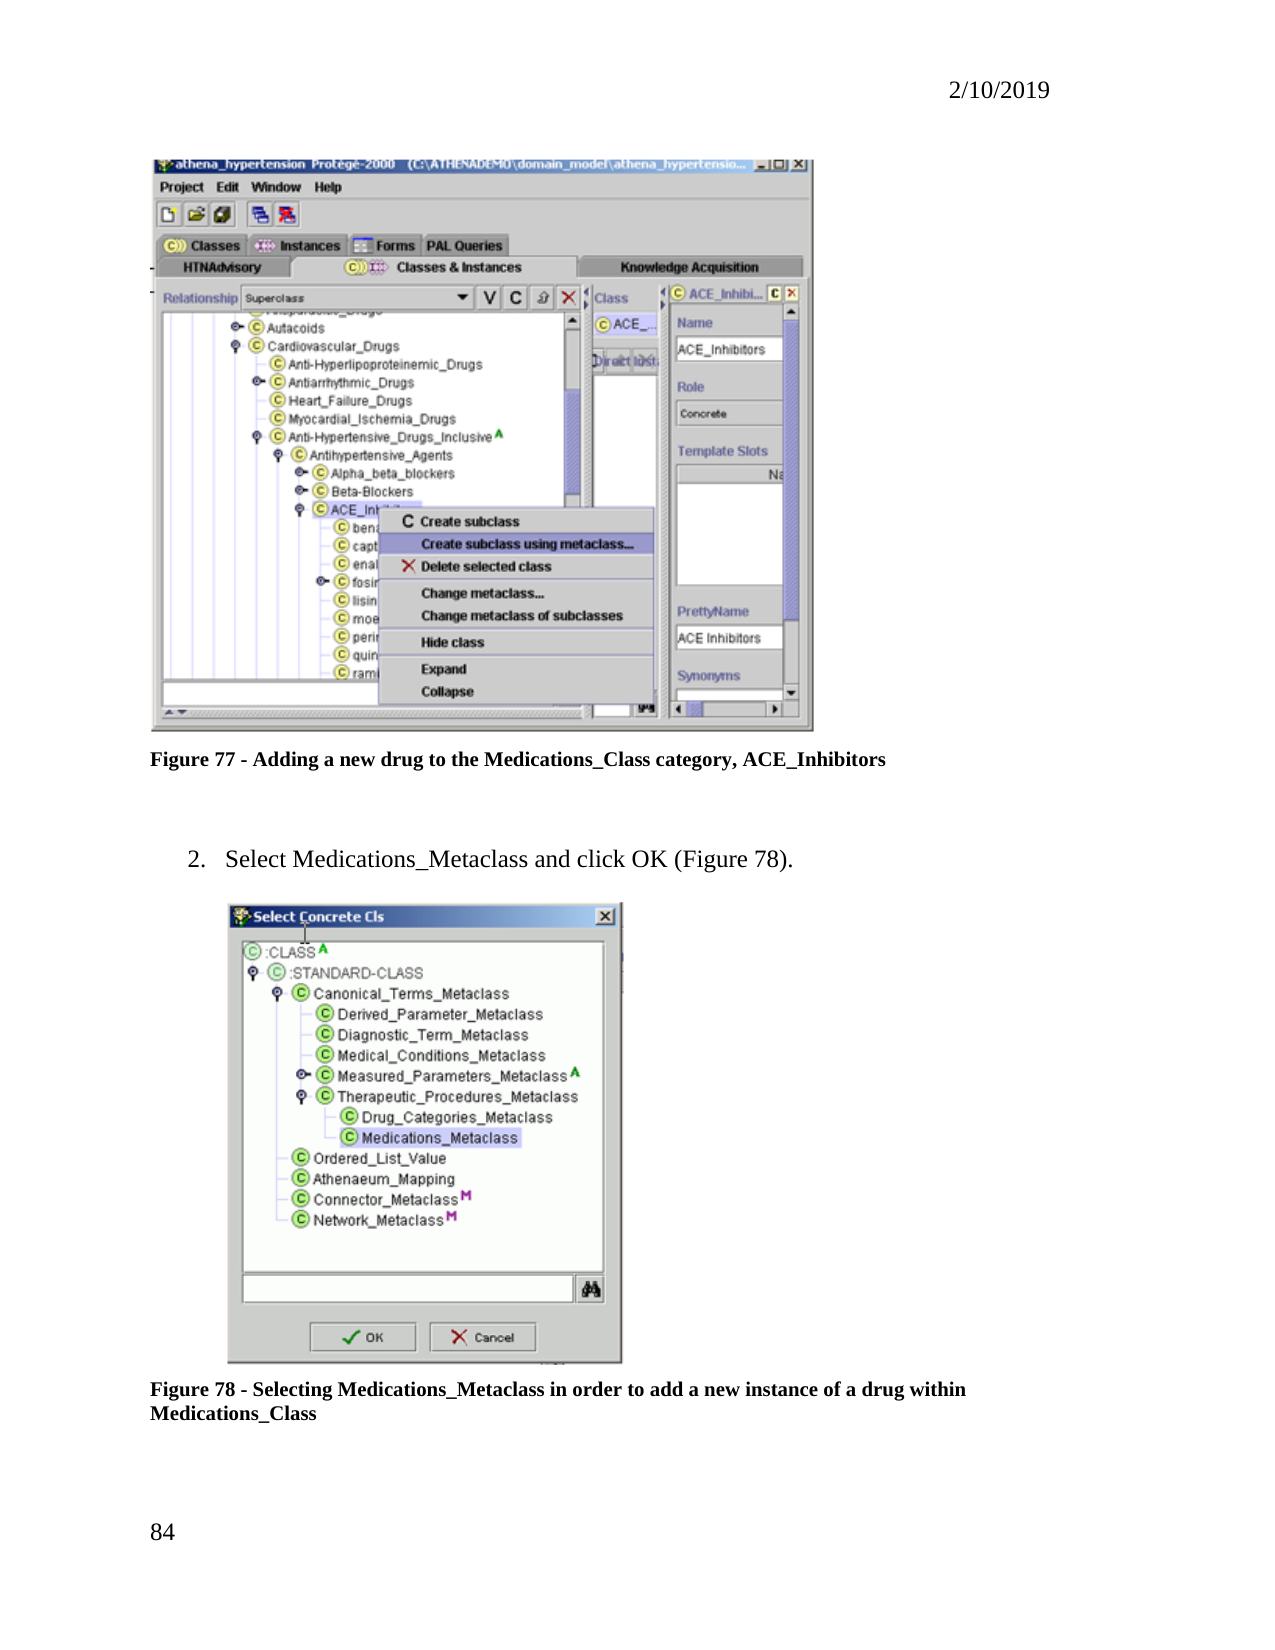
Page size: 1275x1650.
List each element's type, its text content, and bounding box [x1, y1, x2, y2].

text Figure 78 - Selecting Medications_Metaclass in order to add a new instance of a drug within Medications_Class [150, 1377, 1125, 1425]
picture [150, 150, 817, 735]
text Figure 77 - Adding a new drug to the Medications_Class category, ACE_Inhibitors [150, 747, 1125, 771]
picture [225, 901, 624, 1365]
list Select Medications_Metaclass and click OK (Figure 78). [187, 844, 1125, 873]
